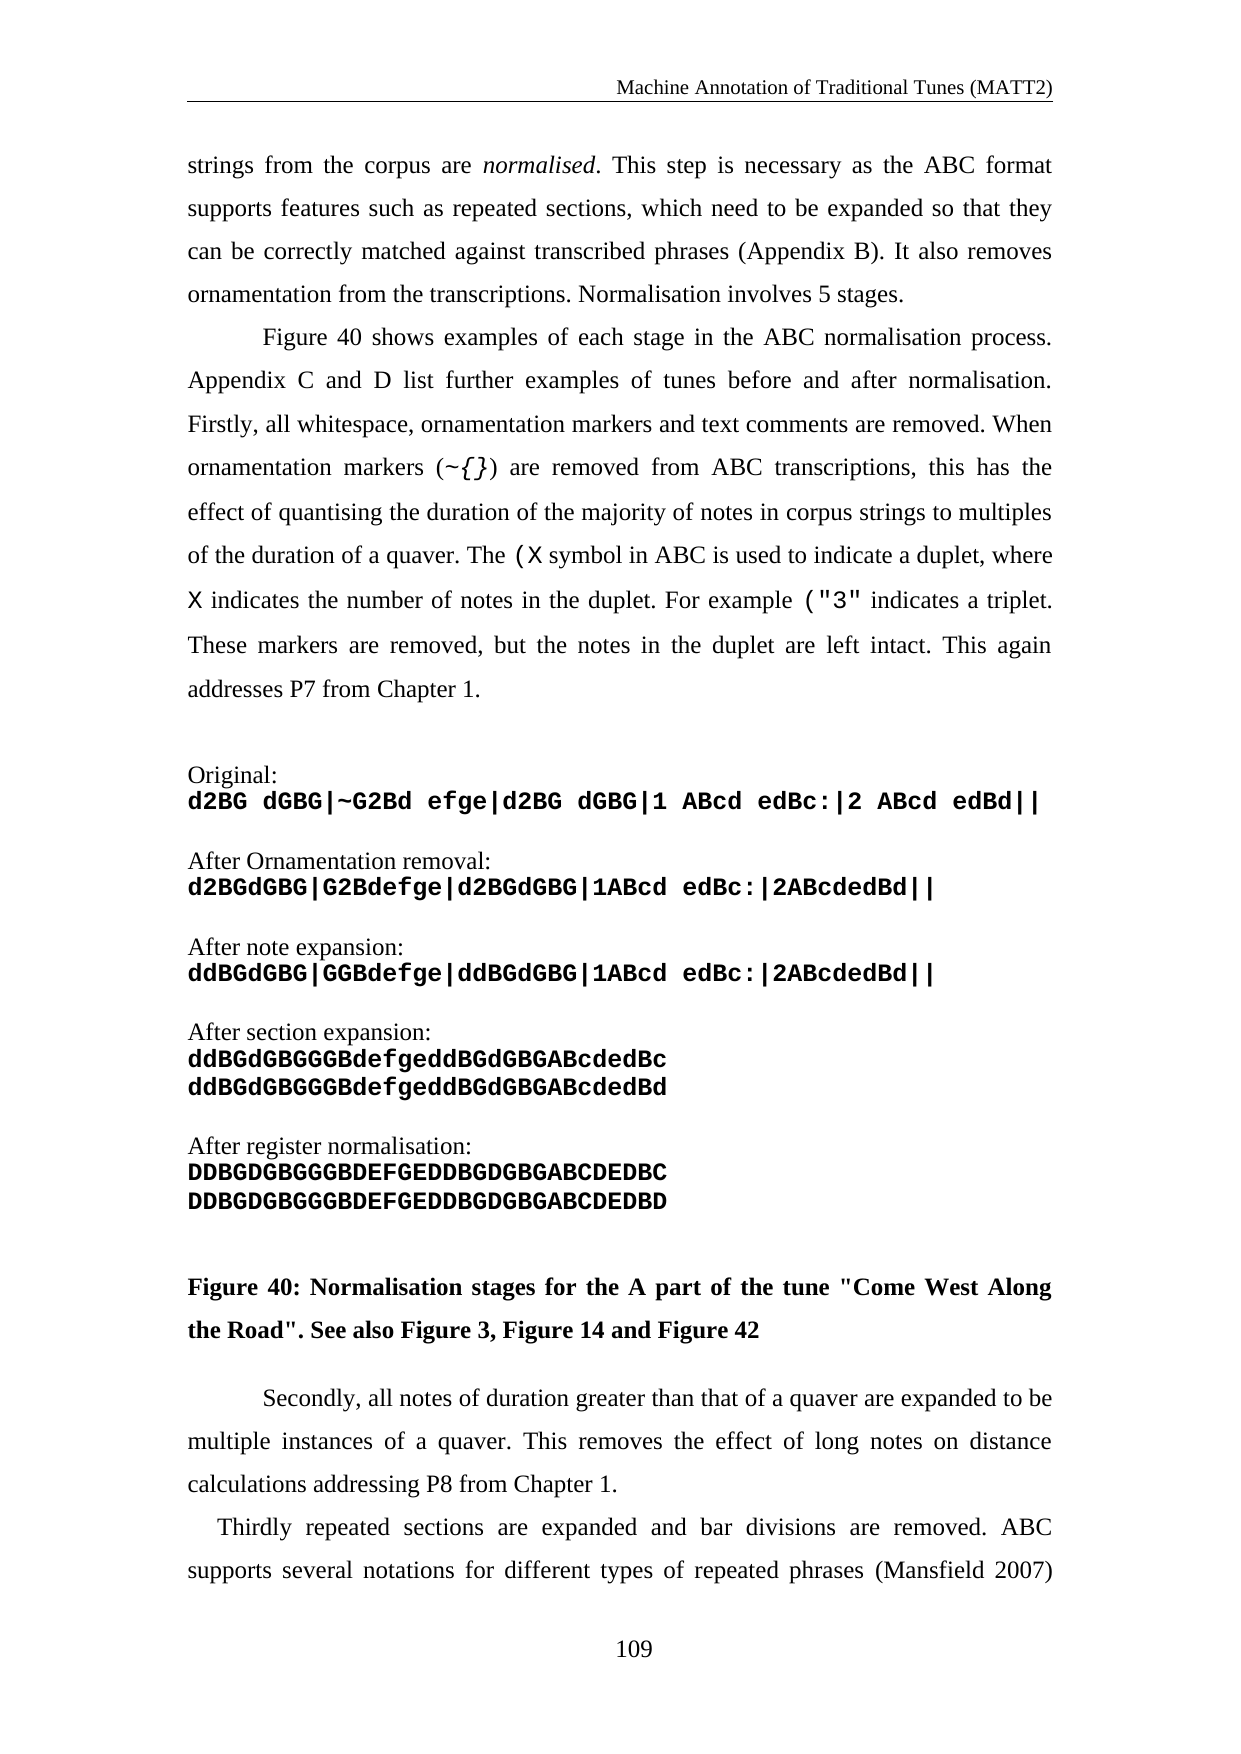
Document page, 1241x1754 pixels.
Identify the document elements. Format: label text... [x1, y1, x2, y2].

text ddBGdGBG|GGBdefge|ddBGdGBG|1ABcd edBc:|2ABcdedBd|| [187, 960, 1053, 989]
text ddBGdGBGGGBdefgeddBGdGBGABcdedBc [187, 1046, 1053, 1074]
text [187, 1512, 1053, 1584]
text After section expansion: [187, 1017, 1053, 1046]
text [187, 150, 1053, 308]
text After Ornamentation removal: [187, 846, 1053, 874]
text Secondly, all notes of duration greater than that of a quaver are expanded to be multiple instances of a quaver. This removes the effect of long notes on distance calculations addressing P8 from Chapter 1. [187, 1383, 1053, 1498]
text Original: [187, 760, 1053, 789]
text ddBGdGBGGGBdefgeddBGdGBGABcdedBd [187, 1074, 1053, 1103]
text d2BGdGBG|G2Bdefge|d2BGdGBG|1ABcd edBc:|2ABcdedBd|| [187, 874, 1053, 903]
text ddBGdGBGGGBdefgeddBGdGBGABcdedBc [187, 1160, 1053, 1188]
text After note expansion: [187, 932, 1053, 960]
text After register normalisation: [187, 1131, 1053, 1160]
text d2BG dGBG|~G2Bd efge|d2BG dGBG|1 ABcd edBc:|2 ABcd edBd|| [187, 789, 1053, 817]
text ddBGdGBGGGBdefgeddBGdGBGABcdedBd [187, 1188, 1053, 1217]
